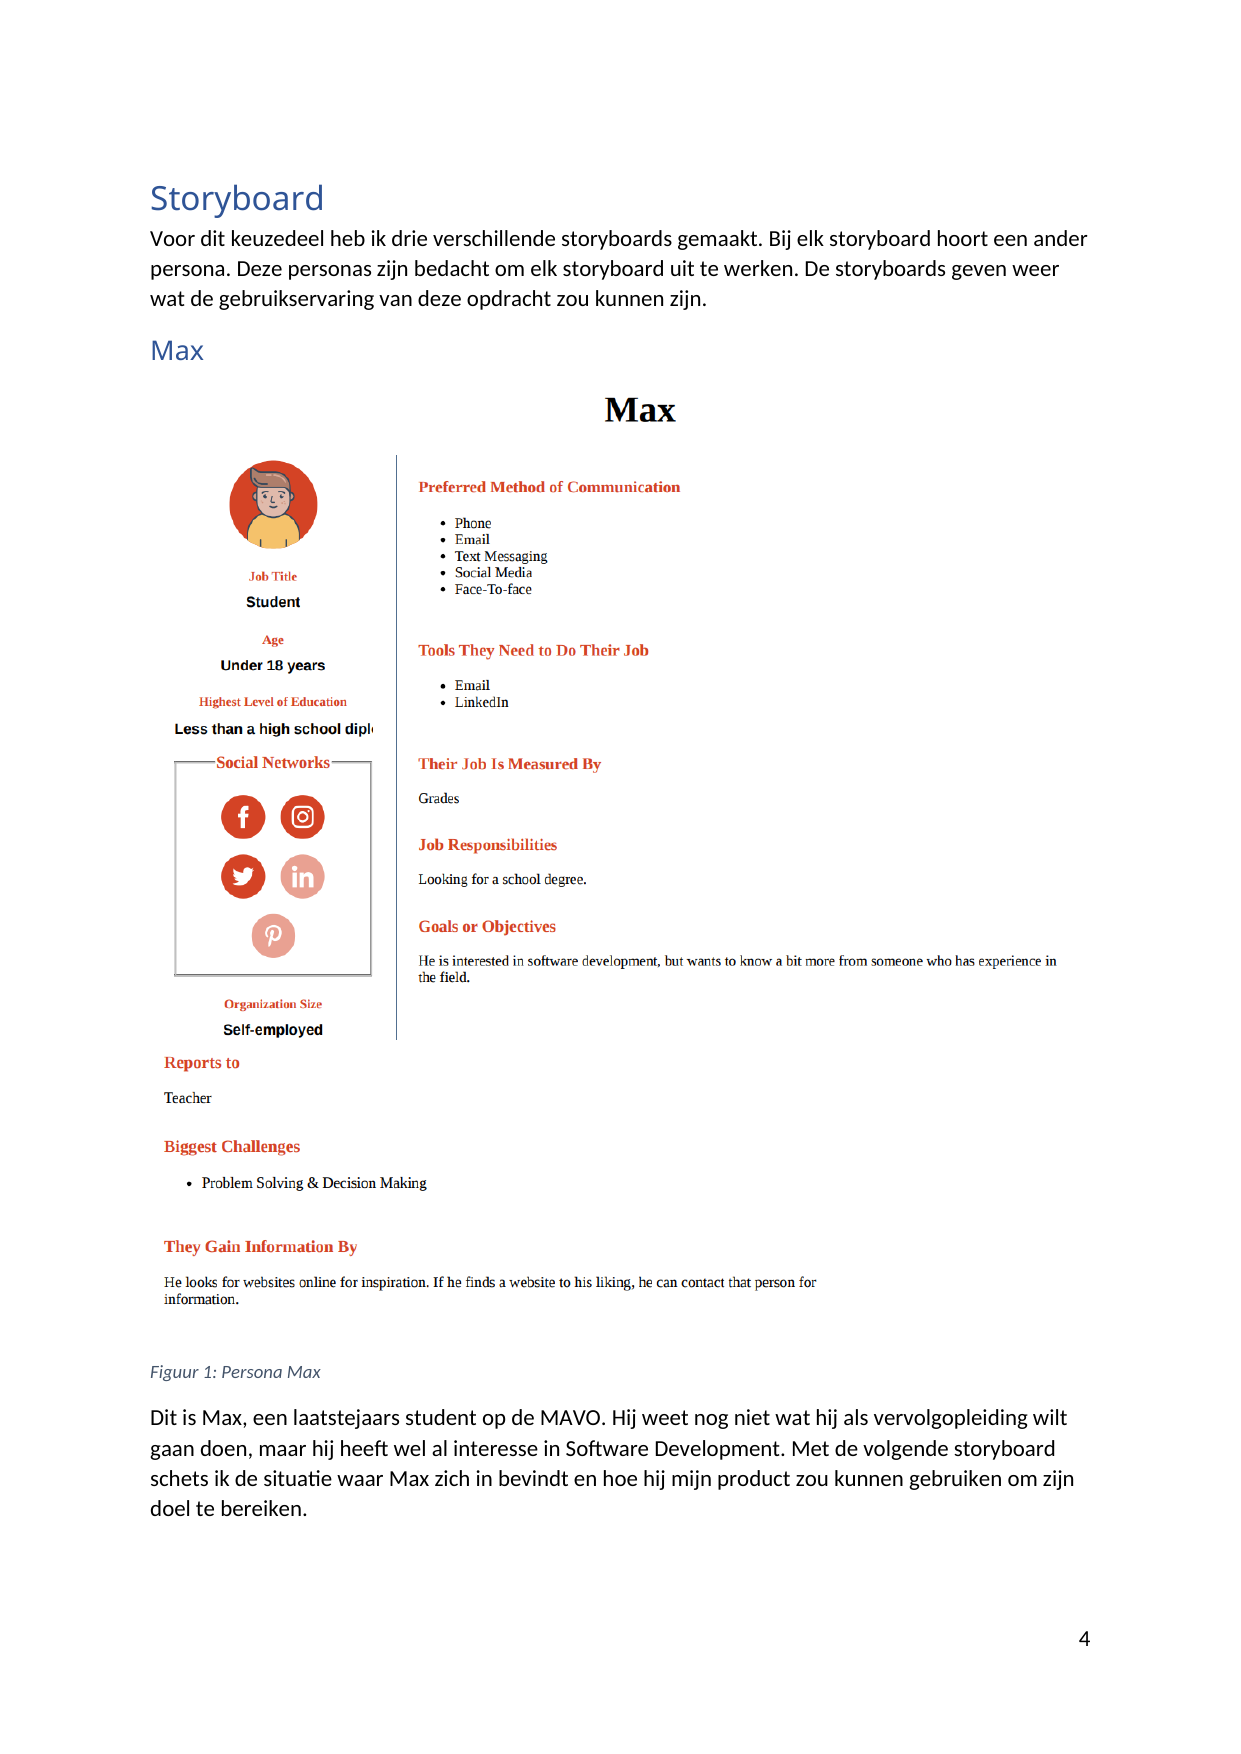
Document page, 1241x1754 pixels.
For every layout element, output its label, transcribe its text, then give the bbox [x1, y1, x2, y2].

text Voor dit keuzedeel heb ik drie verschillende storyboards gemaakt. Bij elk storyboard hoort een ander persona. Deze personas zijn bedacht om elk storyboard uit te werken. De storyboards geven weer wat de gebruikservaring van deze opdracht zou kunnen zijn. [150, 224, 1090, 312]
text Dit is Max, een laatstejaars student op de MAVO. Hij weet nog niet wat hij als vervolgopleiding wilt gaan doen, maar hij heeft wel al interesse in Software Development. Met de volgende storyboard schets ik de situatie waar Max zich in bevindt en hoe hij mijn product zou kunnen gebruiken om zijn doel te bereiken. [150, 1403, 1090, 1522]
subtitle Storyboard [150, 175, 1090, 220]
picture [150, 1042, 1091, 1341]
picture [150, 371, 1091, 1040]
text Figuur 1: Persona Max [150, 1360, 1090, 1383]
subtitle Max [150, 331, 1090, 368]
